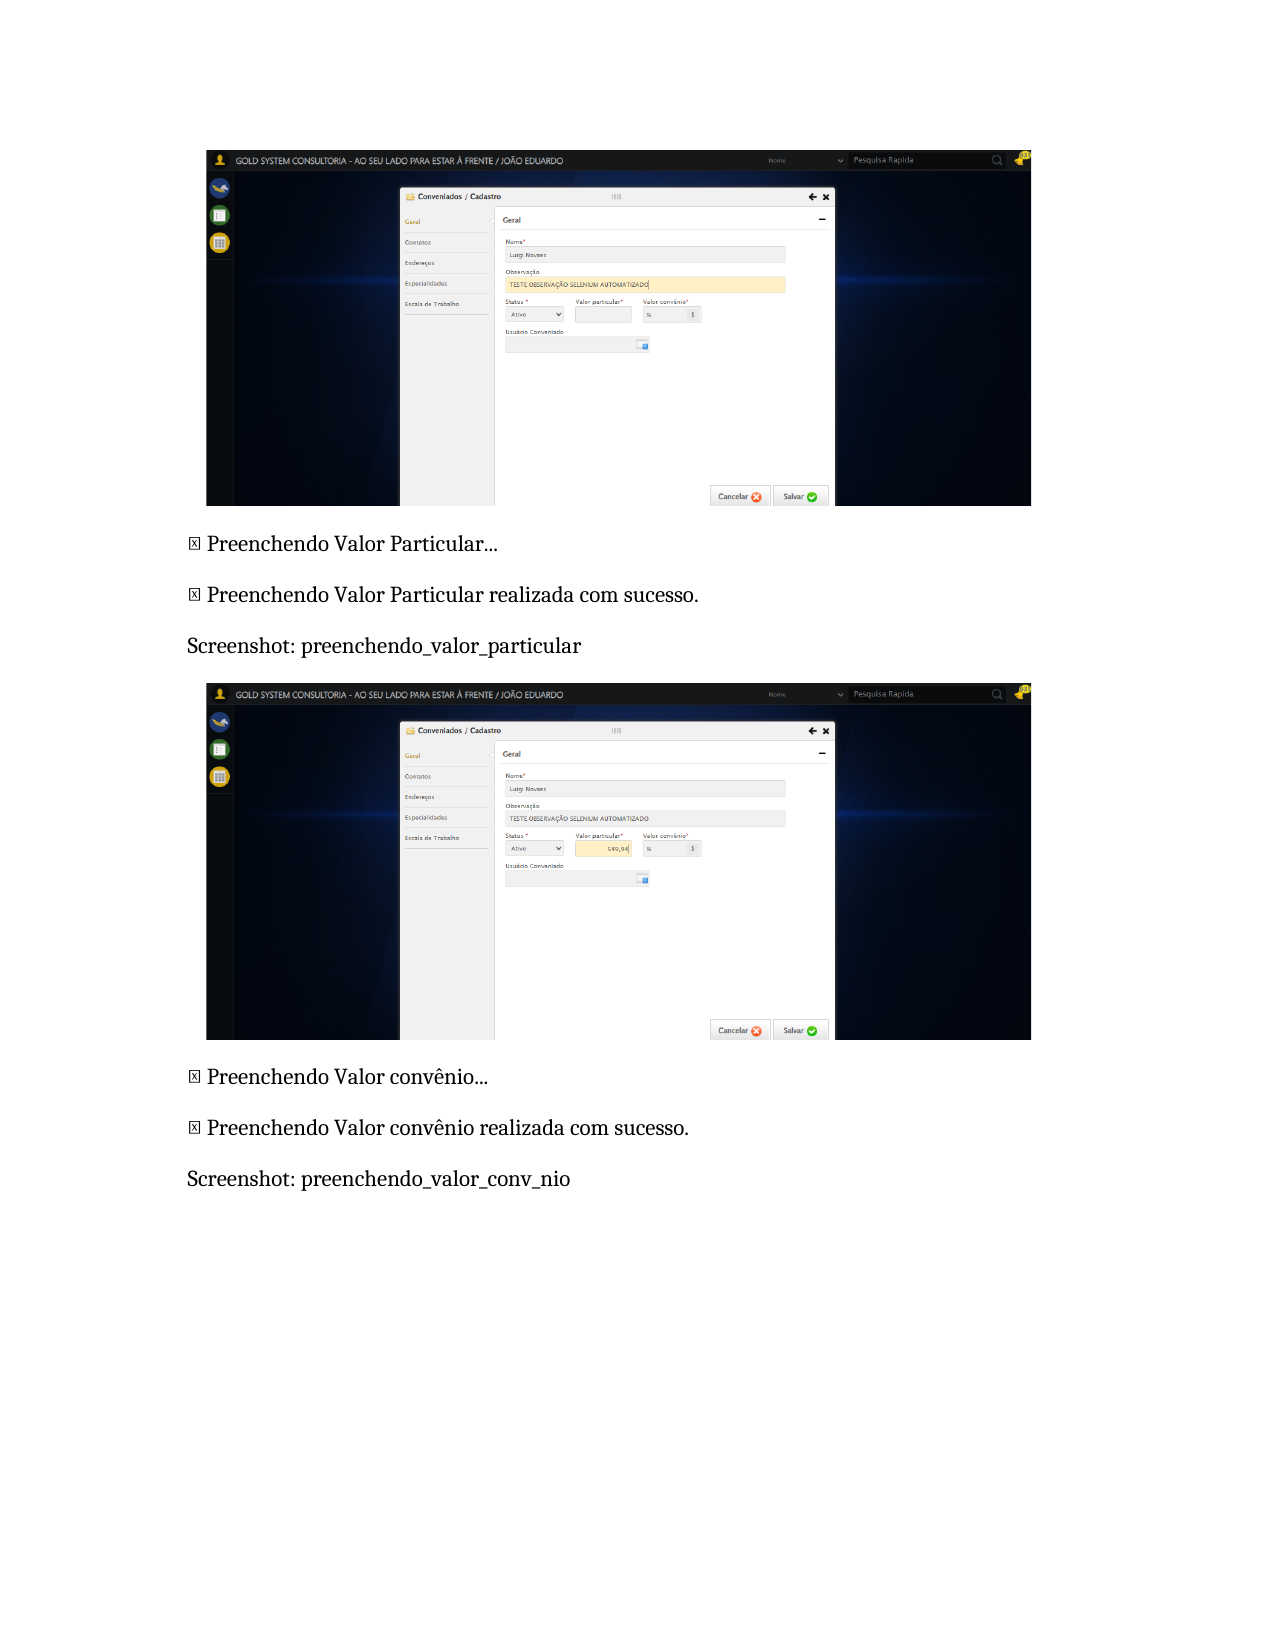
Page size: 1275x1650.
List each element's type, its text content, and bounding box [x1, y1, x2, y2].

text ✅ Preenchendo Valor convênio realizada com sucesso. [187, 1115, 1087, 1141]
text Screenshot: preenchendo_valor_conv_nio [187, 1166, 1087, 1192]
text 🔀 Preenchendo Valor convênio... [187, 1064, 1087, 1090]
text 🔀 Preenchendo Valor Particular... [187, 530, 1087, 557]
picture [206, 150, 1032, 506]
text ✅ Preenchendo Valor Particular realizada com sucesso. [187, 581, 1087, 608]
picture [206, 683, 1032, 1040]
text Screenshot: preenchendo_valor_particular [187, 632, 1087, 659]
